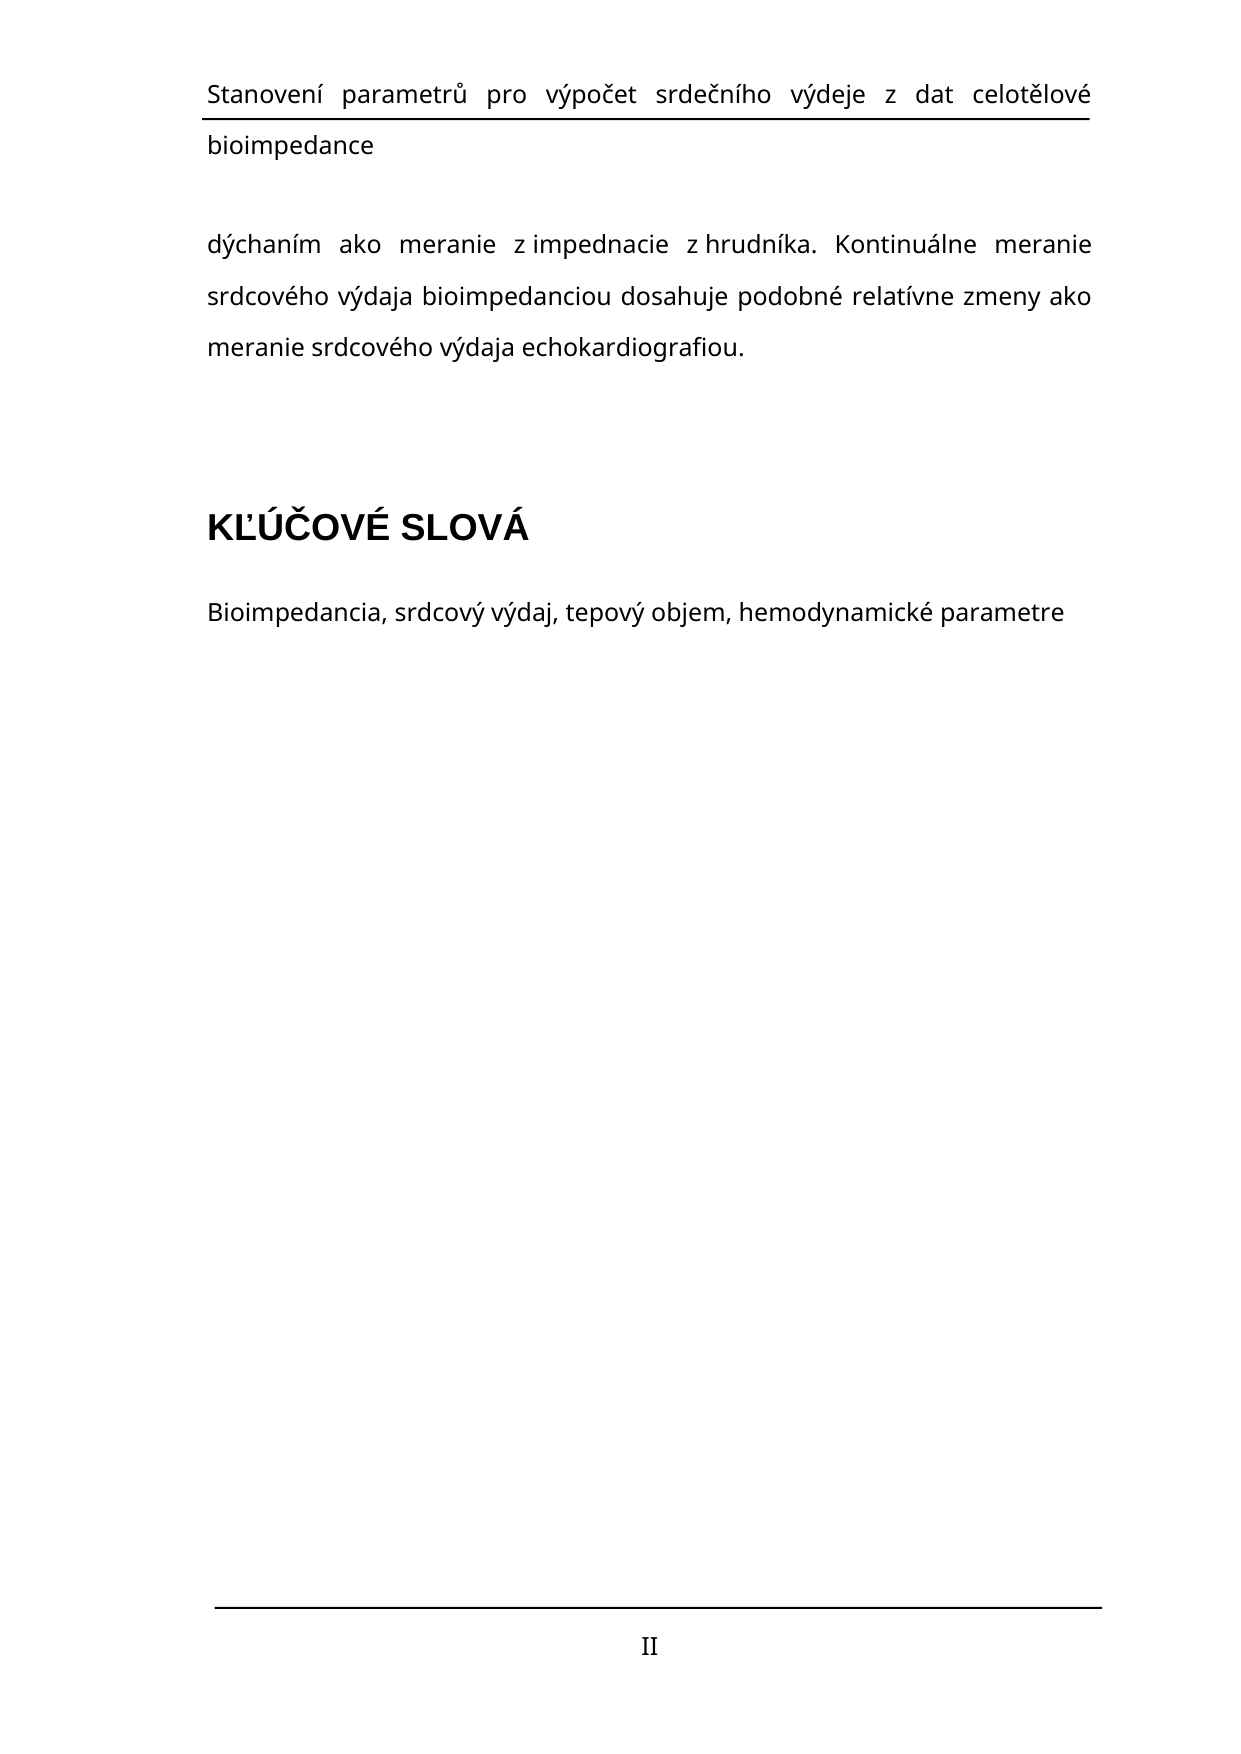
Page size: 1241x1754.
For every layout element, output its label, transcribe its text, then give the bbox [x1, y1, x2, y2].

text Bioimpedancia, srdcový výdaj, tepový objem, hemodynamické parametre [207, 595, 1092, 629]
subtitle KĽÚČOVÉ SLOVÁ [207, 505, 1092, 548]
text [207, 227, 1092, 363]
